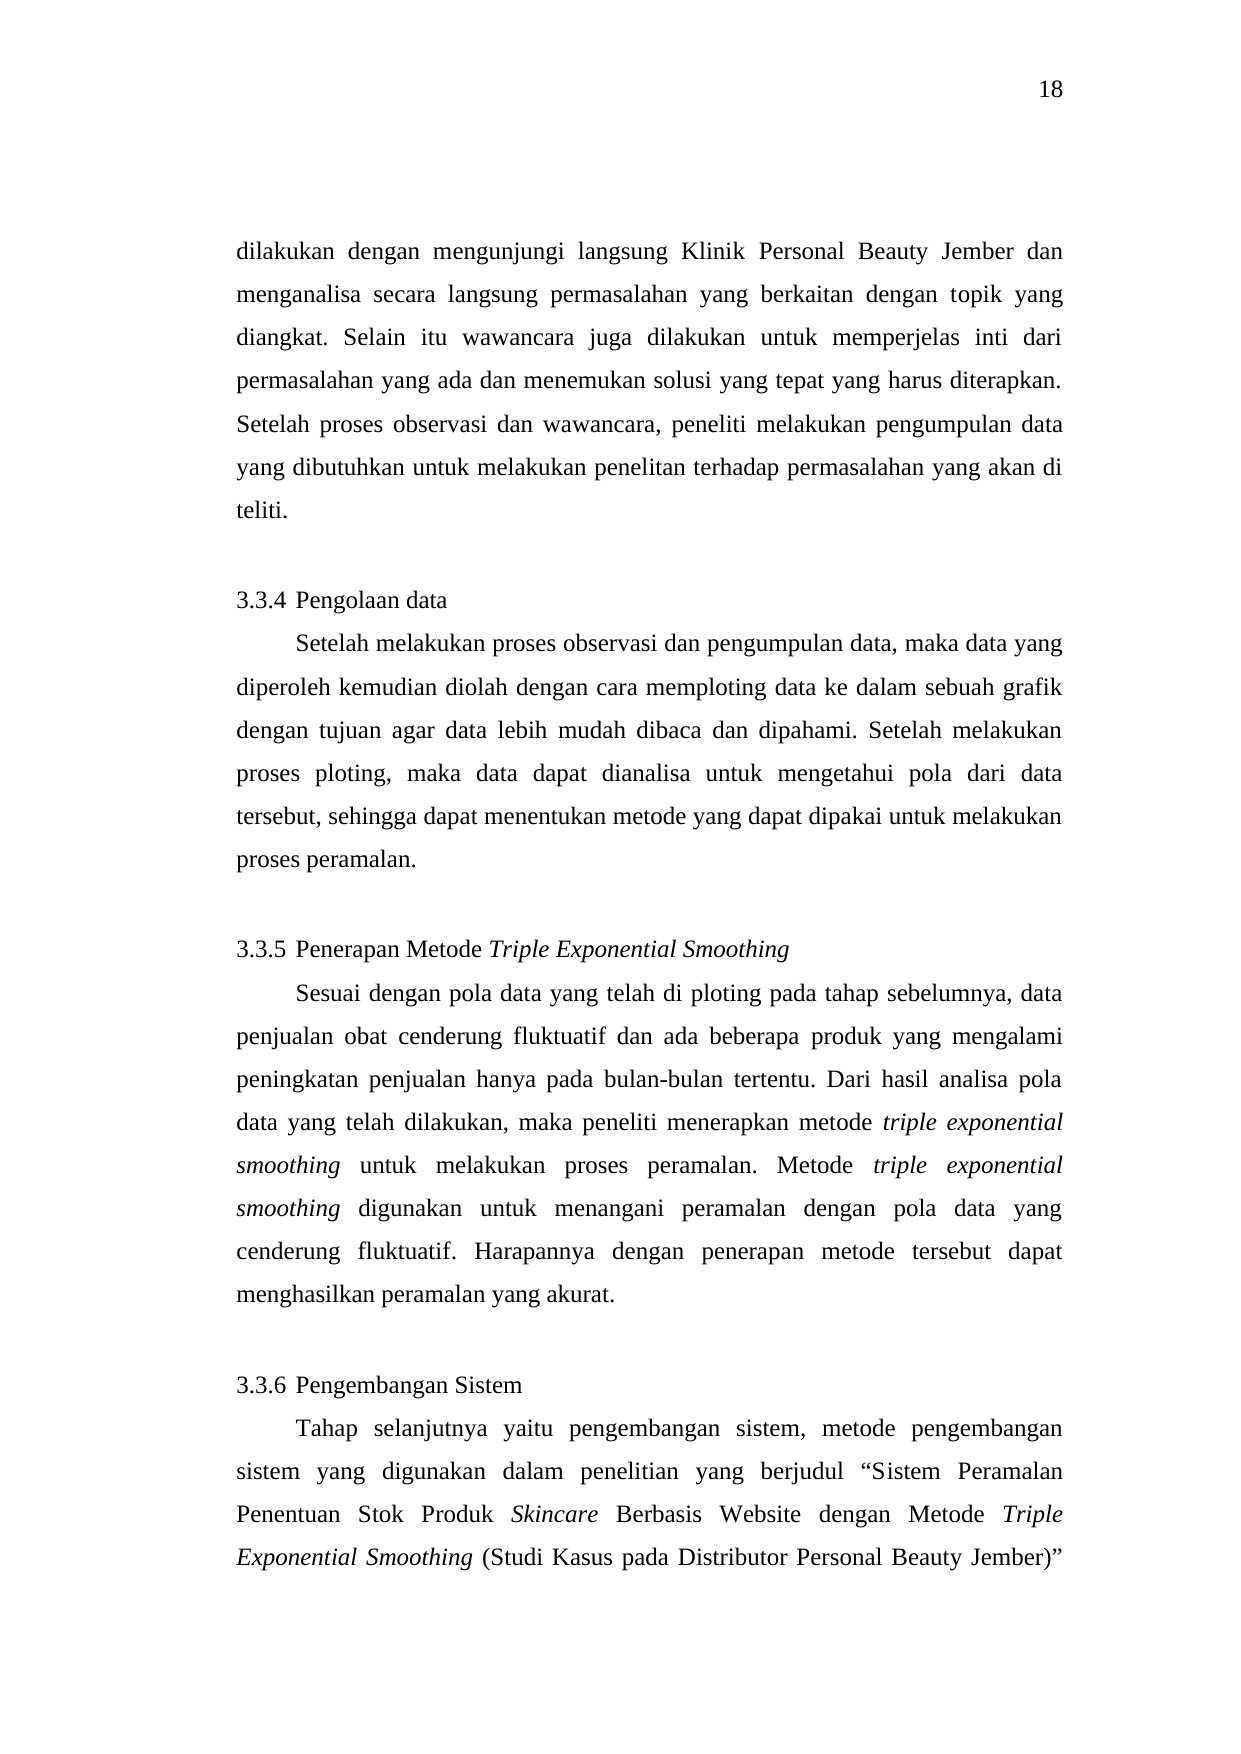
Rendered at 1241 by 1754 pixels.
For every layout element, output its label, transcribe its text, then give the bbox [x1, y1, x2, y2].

list Pengembangan Sistem [236, 1370, 1063, 1399]
list Penerapan Metode Triple Exponential Smoothing [236, 934, 1063, 963]
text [236, 1413, 1063, 1571]
text Setelah melakukan proses observasi dan pengumpulan data, maka data yang diperoleh kemudian diolah dengan cara memploting data ke dalam sebuah grafik dengan tujuan agar data lebih mudah dibaca dan dipahami. Setelah melakukan proses ploting, maka data dapat dianalisa untuk mengetahui pola dari data tersebut, sehingga dapat menentukan metode yang dapat dipakai untuk melakukan proses peramalan. [236, 628, 1063, 873]
text Sesuai dengan pola data yang telah di ploting pada tahap sebelumnya, data penjualan obat cenderung fluktuatif dan ada beberapa produk yang mengalami peningkatan penjualan hanya pada bulan-bulan tertentu. Dari hasil analisa pola data yang telah dilakukan, maka peneliti menerapkan metode triple exponential smoothing untuk melakukan proses peramalan. Metode triple exponential smoothing digunakan untuk menangani peramalan dengan pola data yang cenderung fluktuatif. Harapannya dengan penerapan metode tersebut dapat menghasilkan peramalan yang akurat. [236, 978, 1063, 1308]
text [236, 236, 1063, 524]
list Pengolaan data [236, 585, 1063, 614]
